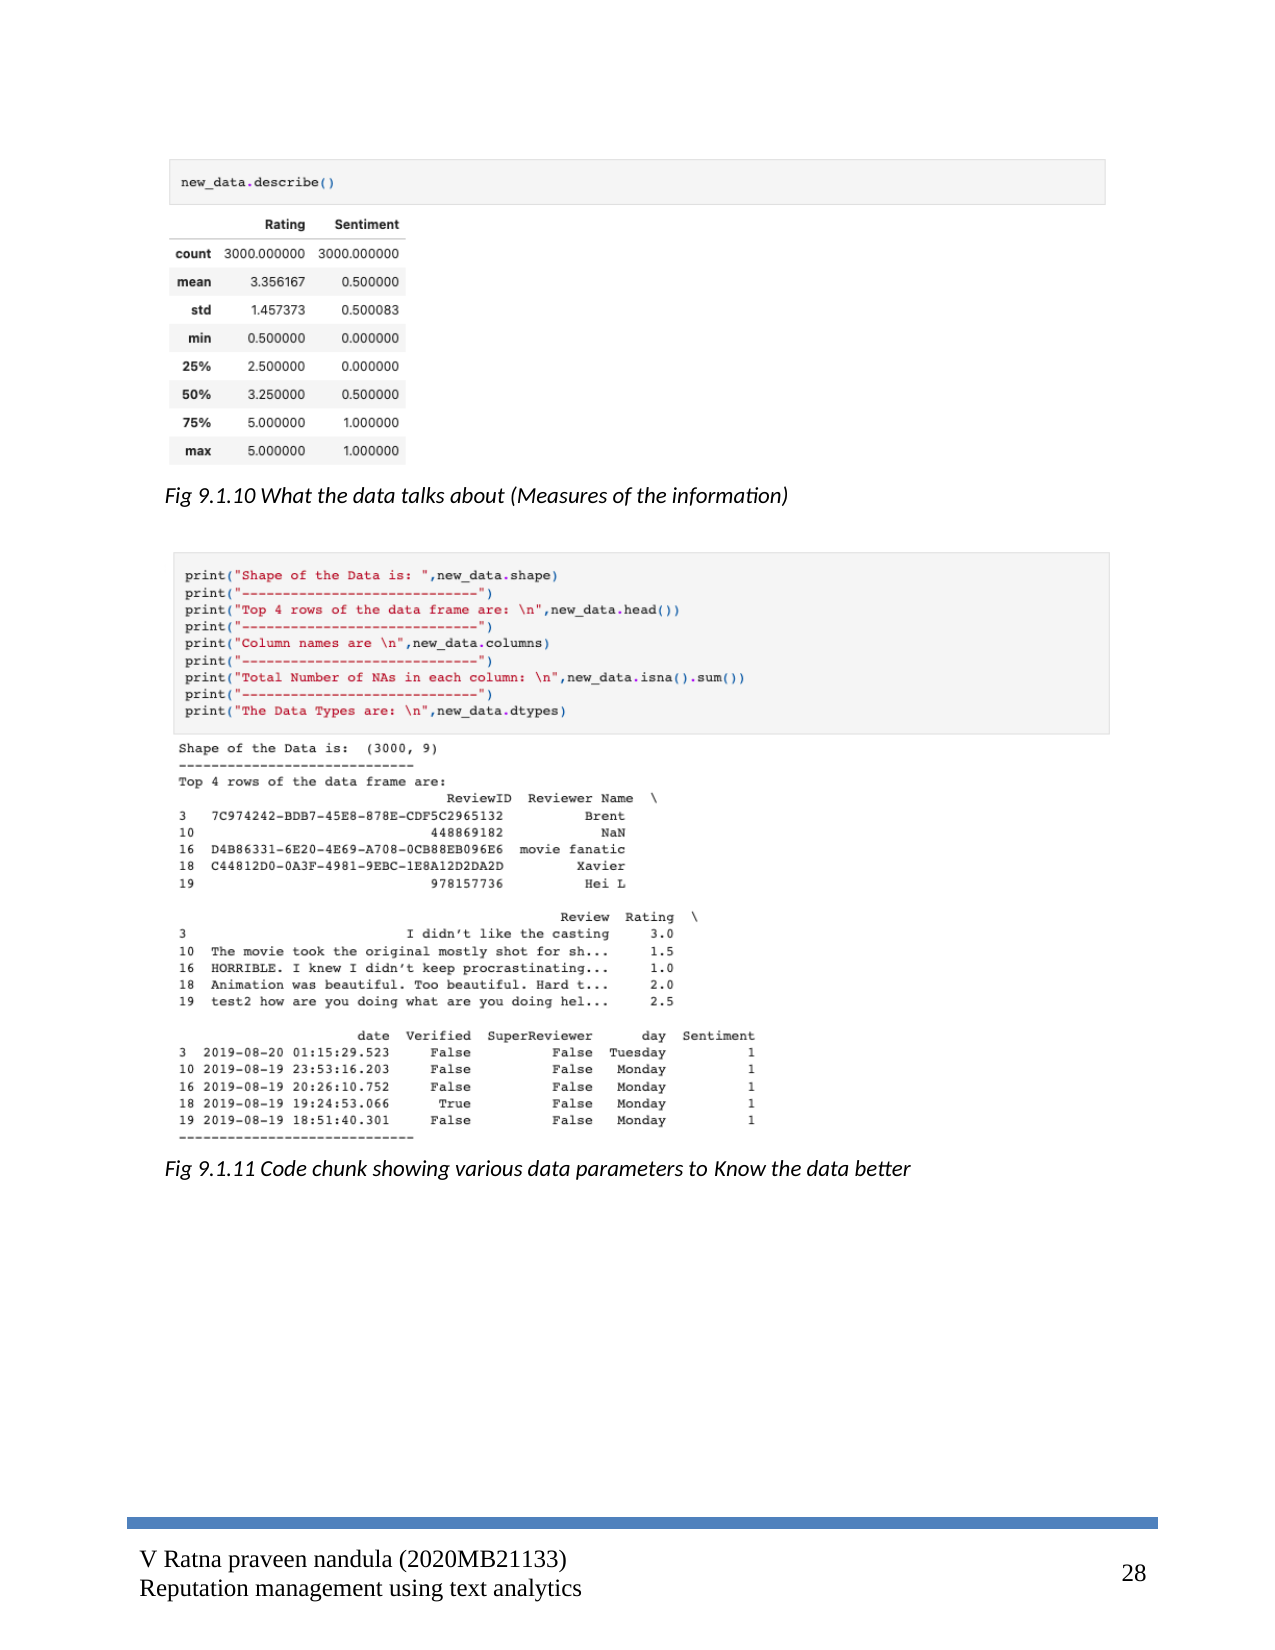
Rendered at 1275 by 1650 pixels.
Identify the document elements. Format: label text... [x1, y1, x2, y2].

picture [164, 548, 1113, 1144]
text Fig 9.1.11 Code chunk showing various data parameters to Know the data better [127, 1154, 1158, 1183]
picture [164, 156, 1113, 471]
text Fig 9.1.10 What the data talks about (Measures of the information) [127, 482, 1158, 509]
